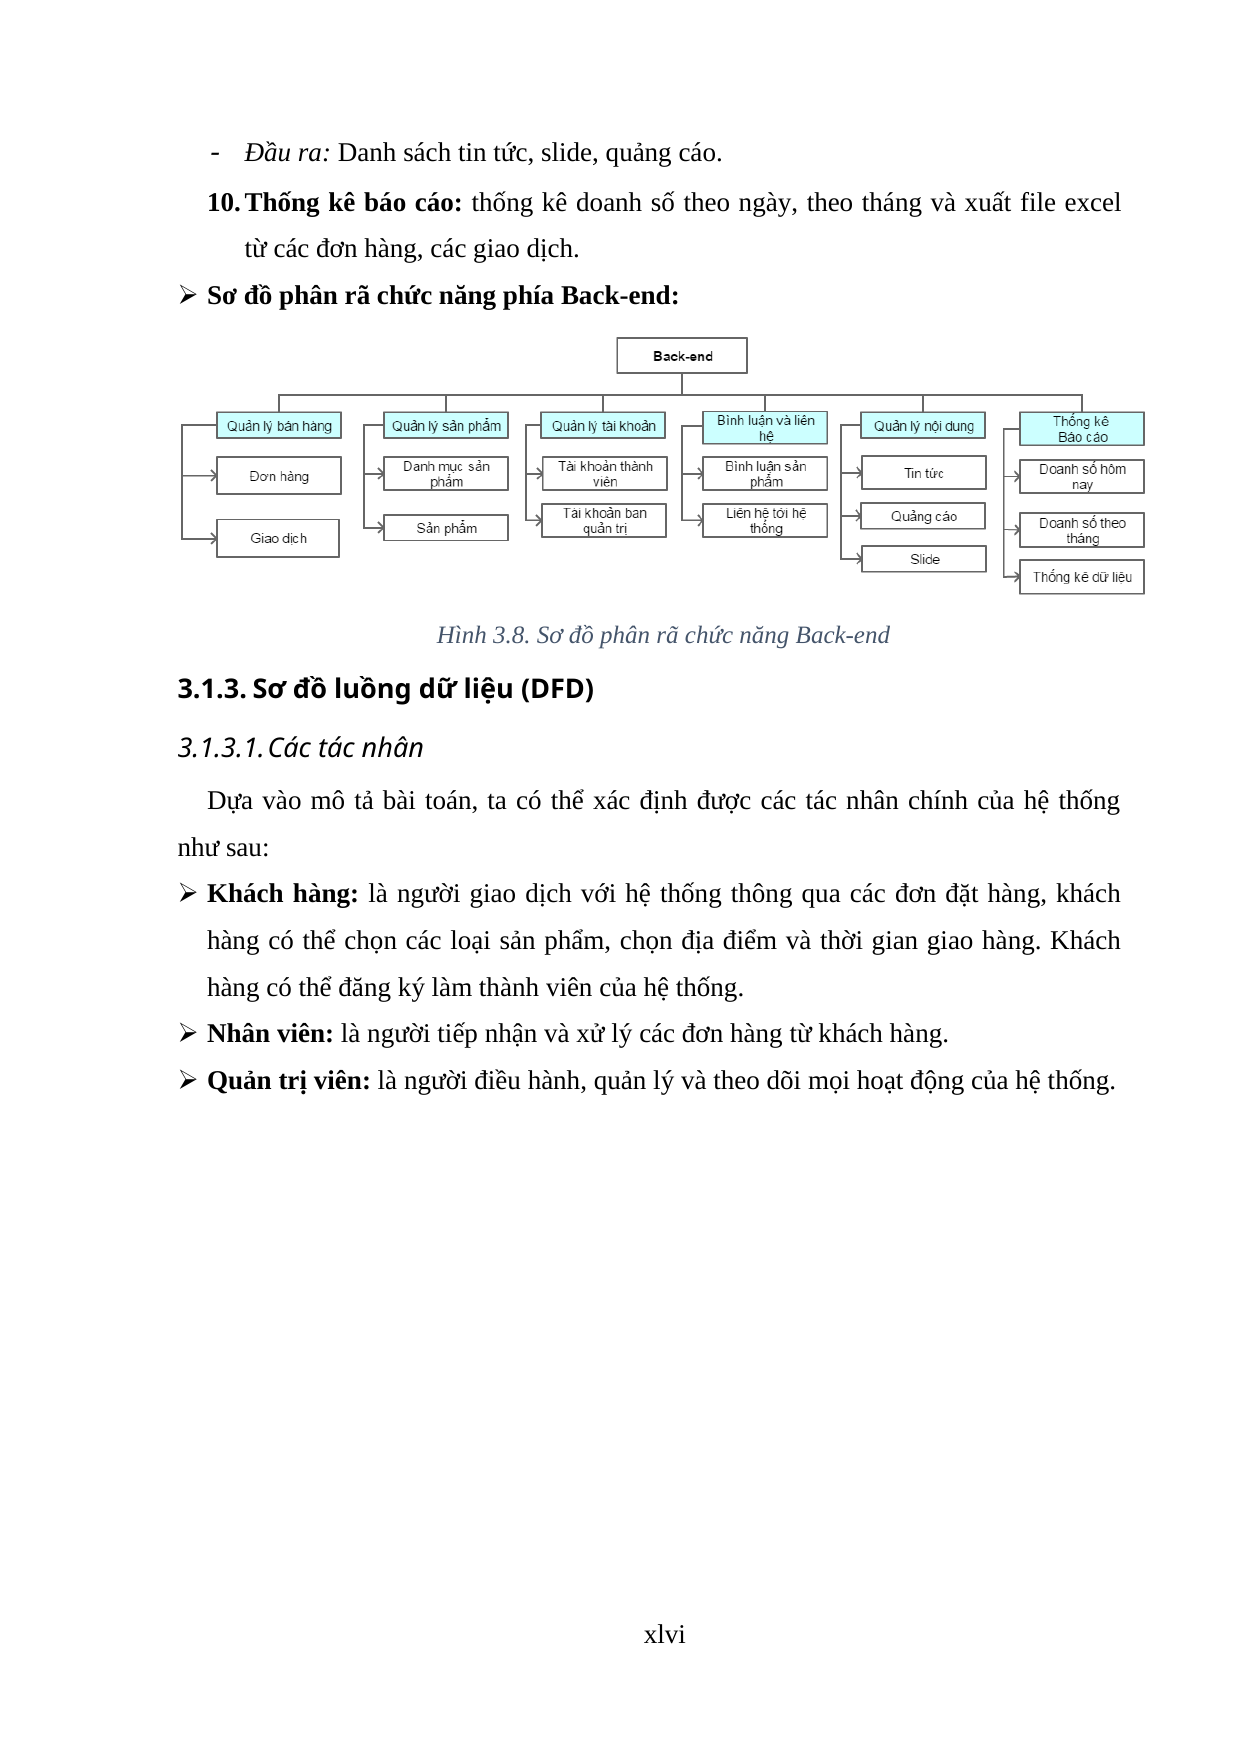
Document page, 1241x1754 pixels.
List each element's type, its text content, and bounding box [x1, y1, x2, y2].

subtitle Các tác nhân [177, 729, 1122, 766]
list Sơ đồ phân rã chức năng phía Back-end: [177, 279, 1122, 311]
text Dựa vào mô tả bài toán, ta có thể xác định được các tác nhân chính của hệ thống như sau: [177, 784, 1122, 862]
list Thống kê báo cáo: thống kê doanh số theo ngày, theo tháng và xuất file excel từ các đơn hàng, các giao dịch. [207, 186, 1122, 264]
list Quản trị viên: là người điều hành, quản lý và theo dõi mọi hoạt động của hệ thống. [177, 1064, 1122, 1096]
list Nhân viên: là người tiếp nhận và xử lý các đơn hàng từ khách hàng. [177, 1018, 1122, 1049]
list Khách hàng: là người giao dịch với hệ thống thông qua các đơn đặt hàng, khách hàng có thể chọn các loại sản phẩm, chọn địa điểm và thời gian giao hàng. Khách hàng có thể đăng ký làm thành viên của hệ thống. [177, 877, 1122, 1002]
subtitle Sơ đồ luồng dữ liệu (DFD) [177, 669, 1122, 706]
list Đầu ra: Danh sách tin tức, slide, quảng cáo. [207, 136, 1122, 169]
picture [177, 326, 1150, 605]
